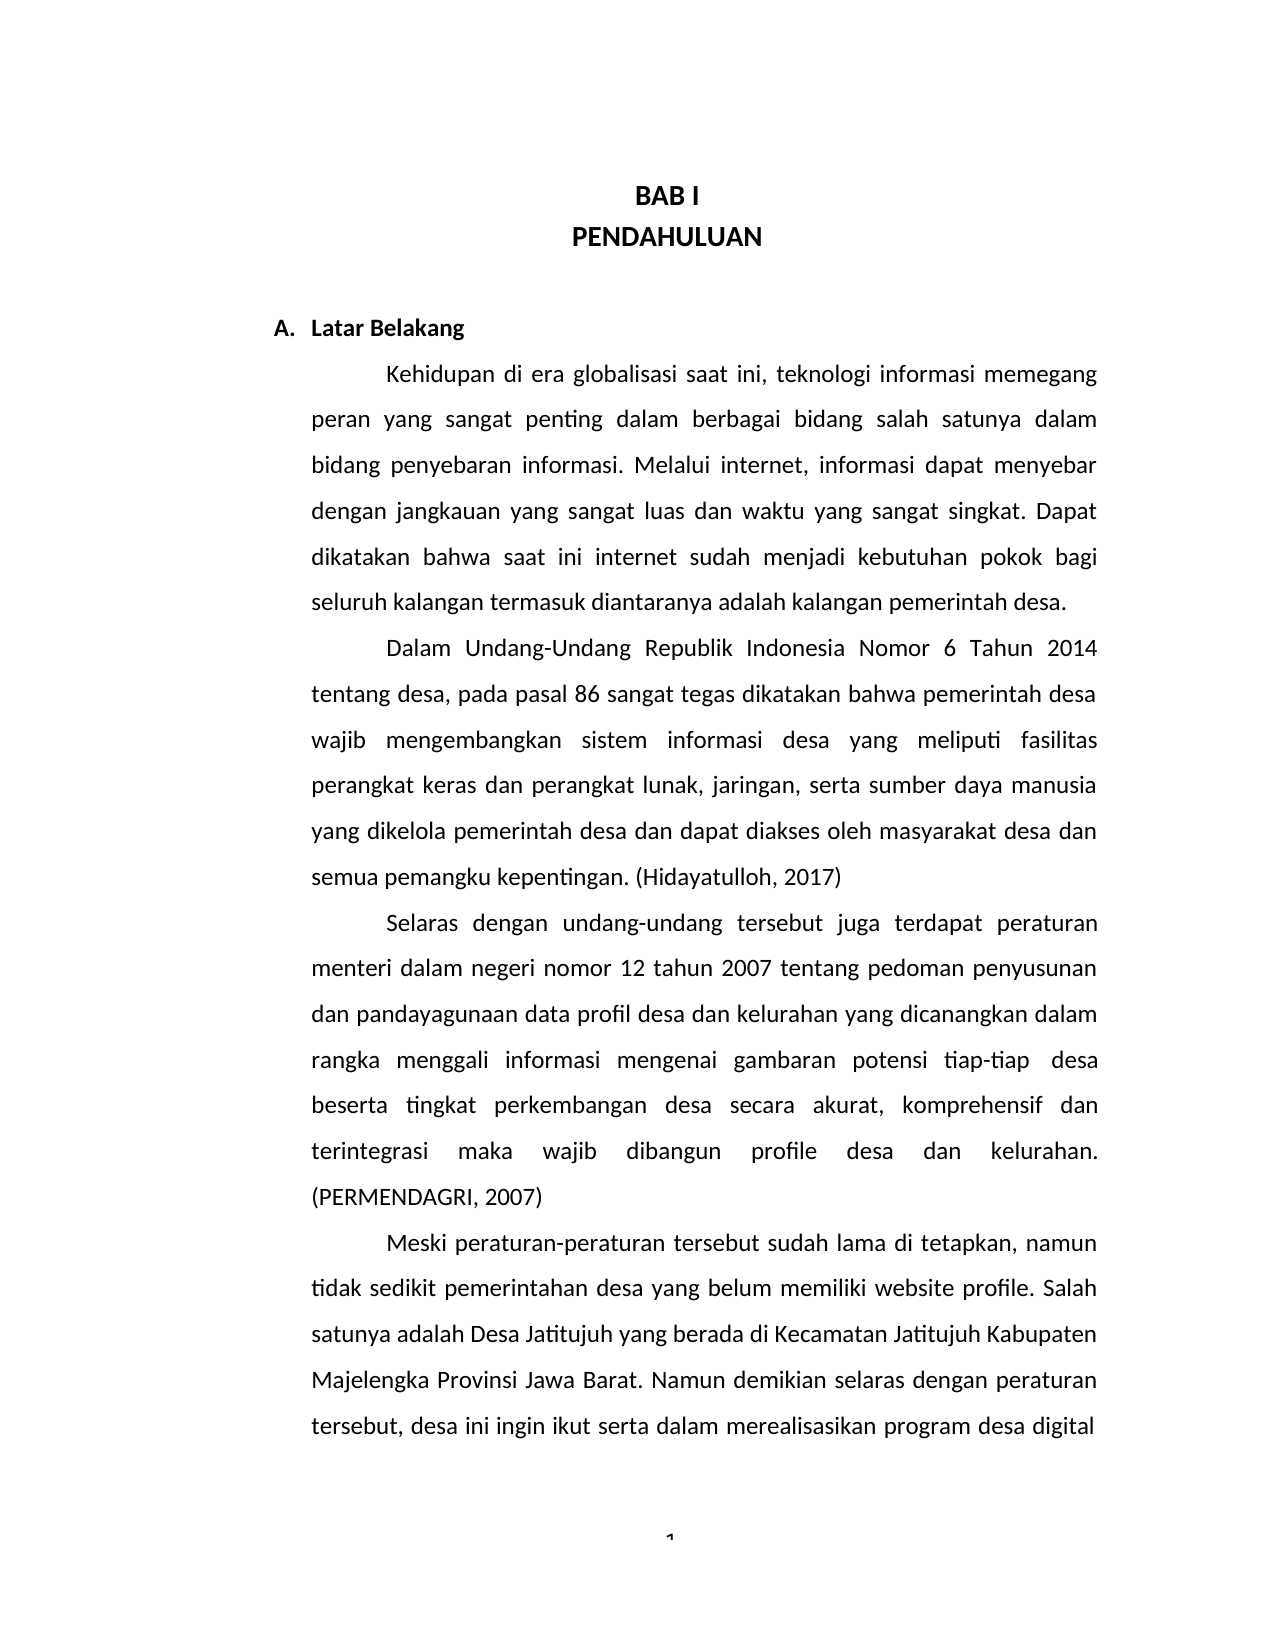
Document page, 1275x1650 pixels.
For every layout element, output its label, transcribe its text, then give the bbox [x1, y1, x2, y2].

text BAB I PENDAHULUAN [572, 177, 763, 254]
text Kehidupan di era globalisasi saat ini, teknologi informasi memegang peran yang sangat penting dalam berbagai bidang salah satunya dalam bidang penyebaran informasi. Melalui internet, informasi dapat menyebar dengan jangkauan yang sangat luas dan waktu yang sangat singkat. Dapat dikatakan bahwa saat ini internet sudah menjadi kebutuhan pokok bagi seluruh kalangan termasuk diantaranya adalah kalangan pemerintah desa. [311, 358, 1098, 617]
text Dalam Undang-Undang Republik Indonesia Nomor 6 Tahun 2014 tentang desa, pada pasal 86 sangat tegas dikatakan bahwa pemerintah desa wajib mengembangkan sistem informasi desa yang meliputi fasilitas perangkat keras dan perangkat lunak, jaringan, serta sumber daya manusia yang dikelola pemerintah desa dan dapat diakses oleh masyarakat desa dan semua pemangku kepentingan. (Hidayatulloh, 2017) [311, 632, 1098, 891]
subtitle Latar Belakang [274, 312, 1208, 342]
text Selaras dengan undang-undang tersebut juga terdapat peraturan menteri dalam negeri nomor 12 tahun 2007 tentang pedoman penyusunan dan pandayagunaan data profil desa dan kelurahan yang dicanangkan dalam rangka menggali informasi mengenai gambaran potensi tiap-tiap desa beserta tingkat perkembangan desa secara akurat, komprehensif dan terintegrasi maka wajib dibangun profile desa dan kelurahan. (PERMENDAGRI, 2007) [311, 907, 1098, 1212]
text Meski peraturan-peraturan tersebut sudah lama di tetapkan, namun tidak sedikit pemerintahan desa yang belum memiliki website profile. Salah satunya adalah Desa Jatitujuh yang berada di Kecamatan Jatitujuh Kabupaten Majelengka Provinsi Jawa Barat. Namun demikian selaras dengan peraturan tersebut, desa ini ingin ikut serta dalam merealisasikan program desa digital [311, 1227, 1098, 1440]
